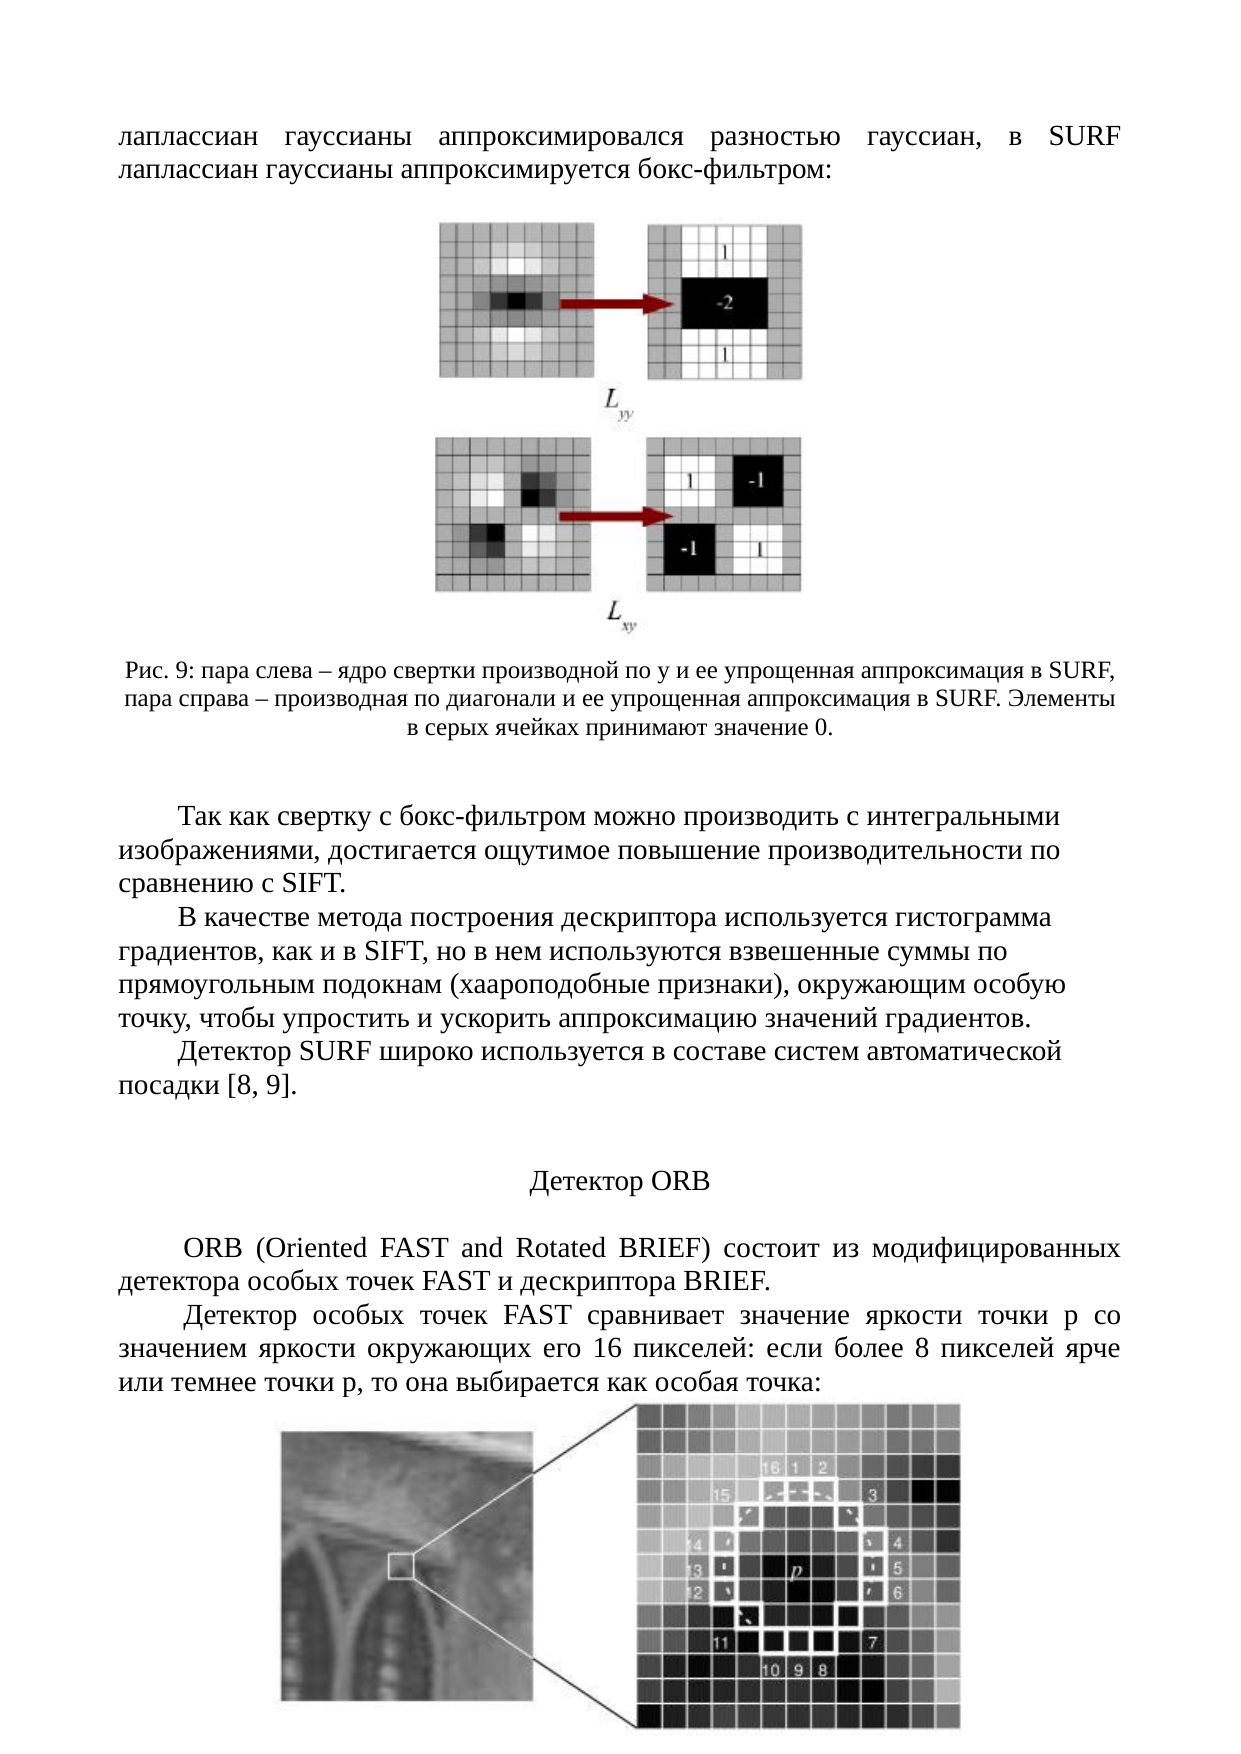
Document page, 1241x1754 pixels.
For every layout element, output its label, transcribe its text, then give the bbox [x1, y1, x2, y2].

text Детектор особых точек FAST сравнивает значение яркости точки p со значением яркости окружающих его 16 пикселей: если более 8 пикселей ярче или темнее точки p, то она выбирается как особая точка: [118, 1297, 1122, 1397]
text Так как свертку с бокс-фильтром можно производить с интегральными изображениями, достигается ощутимое повышение производительности по сравнению с SIFT. [118, 798, 1122, 899]
picture [274, 1397, 967, 1736]
text В качестве метода построения дескриптора используется гистограмма градиентов, как и в SIFT, но в нем используются взвешенные суммы по прямоугольным подокнам (хаароподобные признаки), окружающим особую точку, чтобы упростить и ускорить аппроксимацию значений градиентов. [118, 899, 1122, 1033]
text Детектор ORB [118, 1163, 1122, 1196]
text Рис. 9: пара слева – ядро свертки производной по y и ее упрощенная аппроксимация в SURF, пара справа – производная по диагонали и ее упрощенная аппроксимация в SURF. Элементы в серых ячейках принимают значение 0. [118, 655, 1122, 741]
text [118, 118, 1122, 185]
picture [435, 218, 806, 640]
text Детектор SURF широко используется в составе систем автоматической посадки [8, 9]. [118, 1033, 1122, 1100]
text ORB (Oriented FAST and Rotated BRIEF) состоит из модифицированных детектора особых точек FAST и дескриптора BRIEF. [118, 1230, 1122, 1297]
